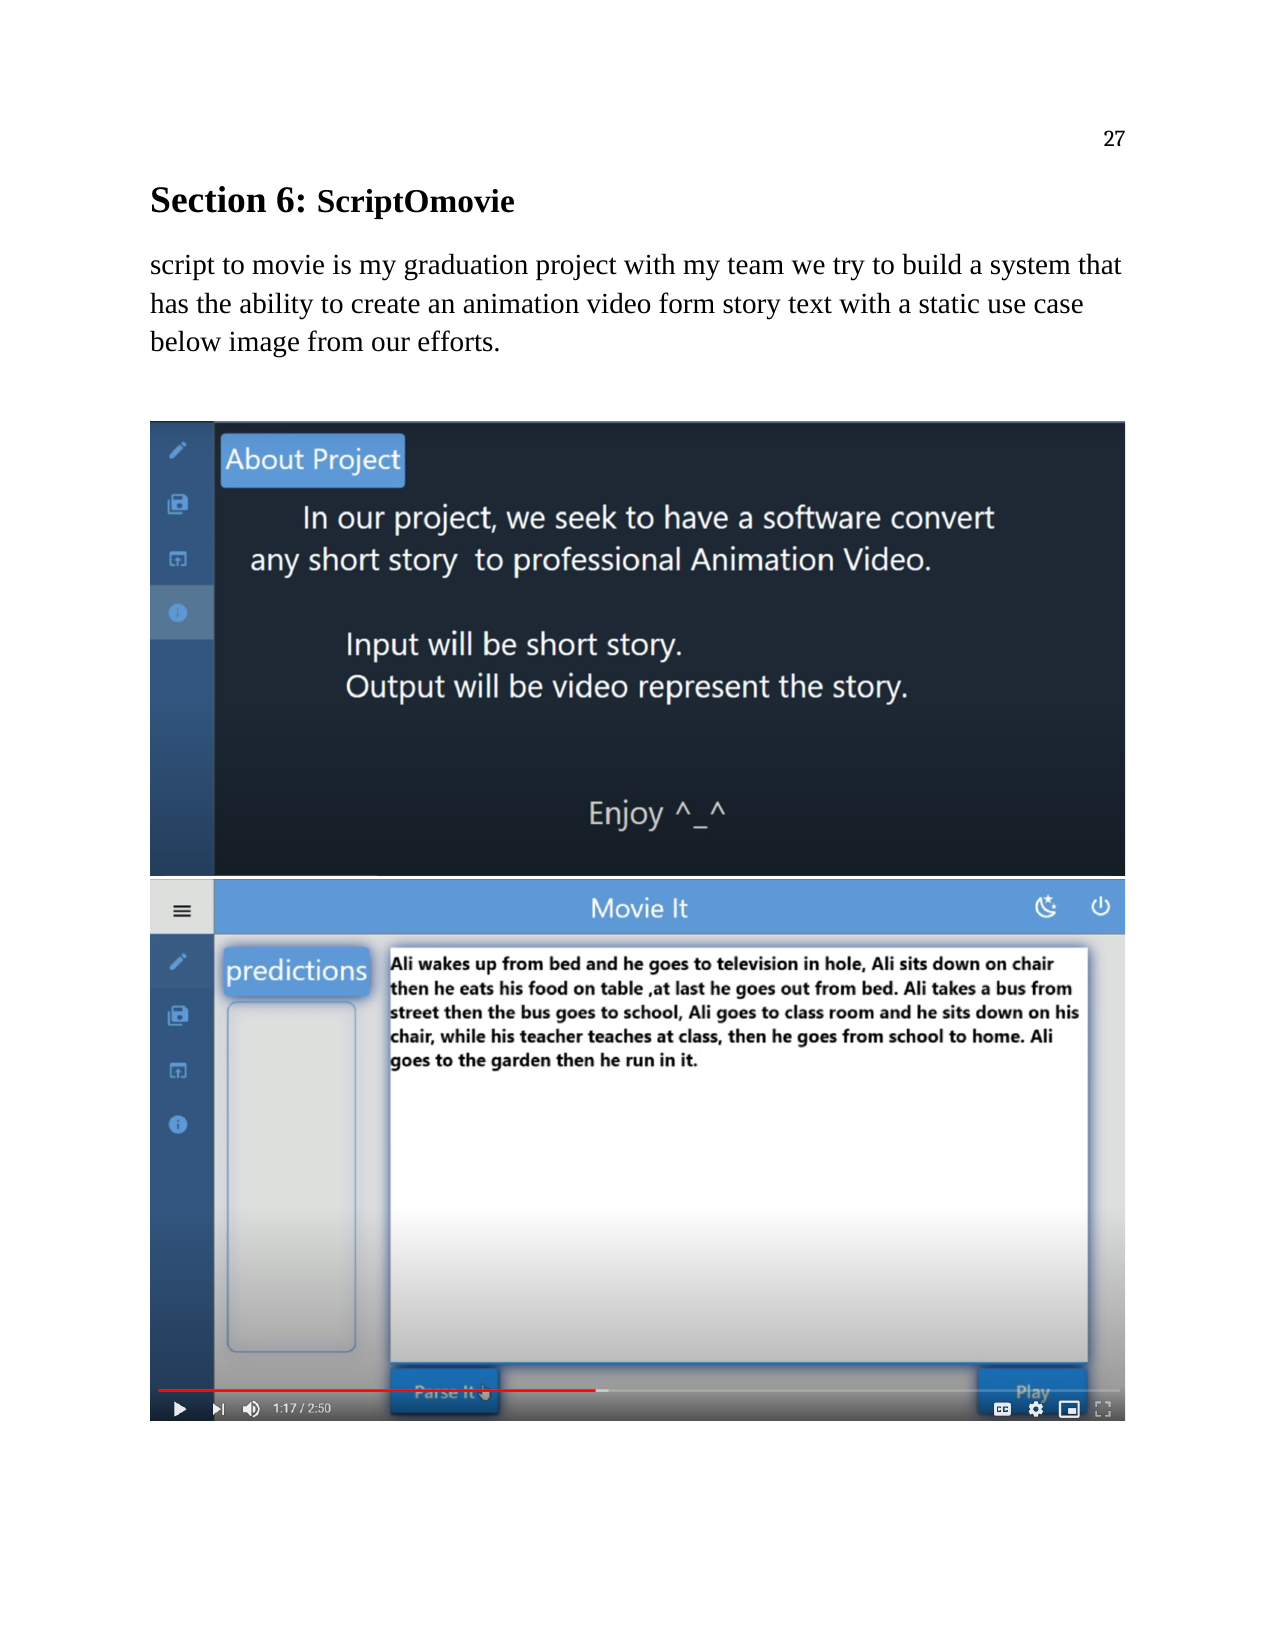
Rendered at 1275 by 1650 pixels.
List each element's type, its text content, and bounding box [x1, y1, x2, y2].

text script to movie is my graduation project with my team we try to build a system that has the ability to create an animation video form story text with a static use case below image from our efforts. [150, 247, 1125, 358]
text Section 6: ScriptOmovie [150, 177, 1125, 220]
picture [150, 421, 1125, 876]
picture [150, 879, 1125, 1421]
